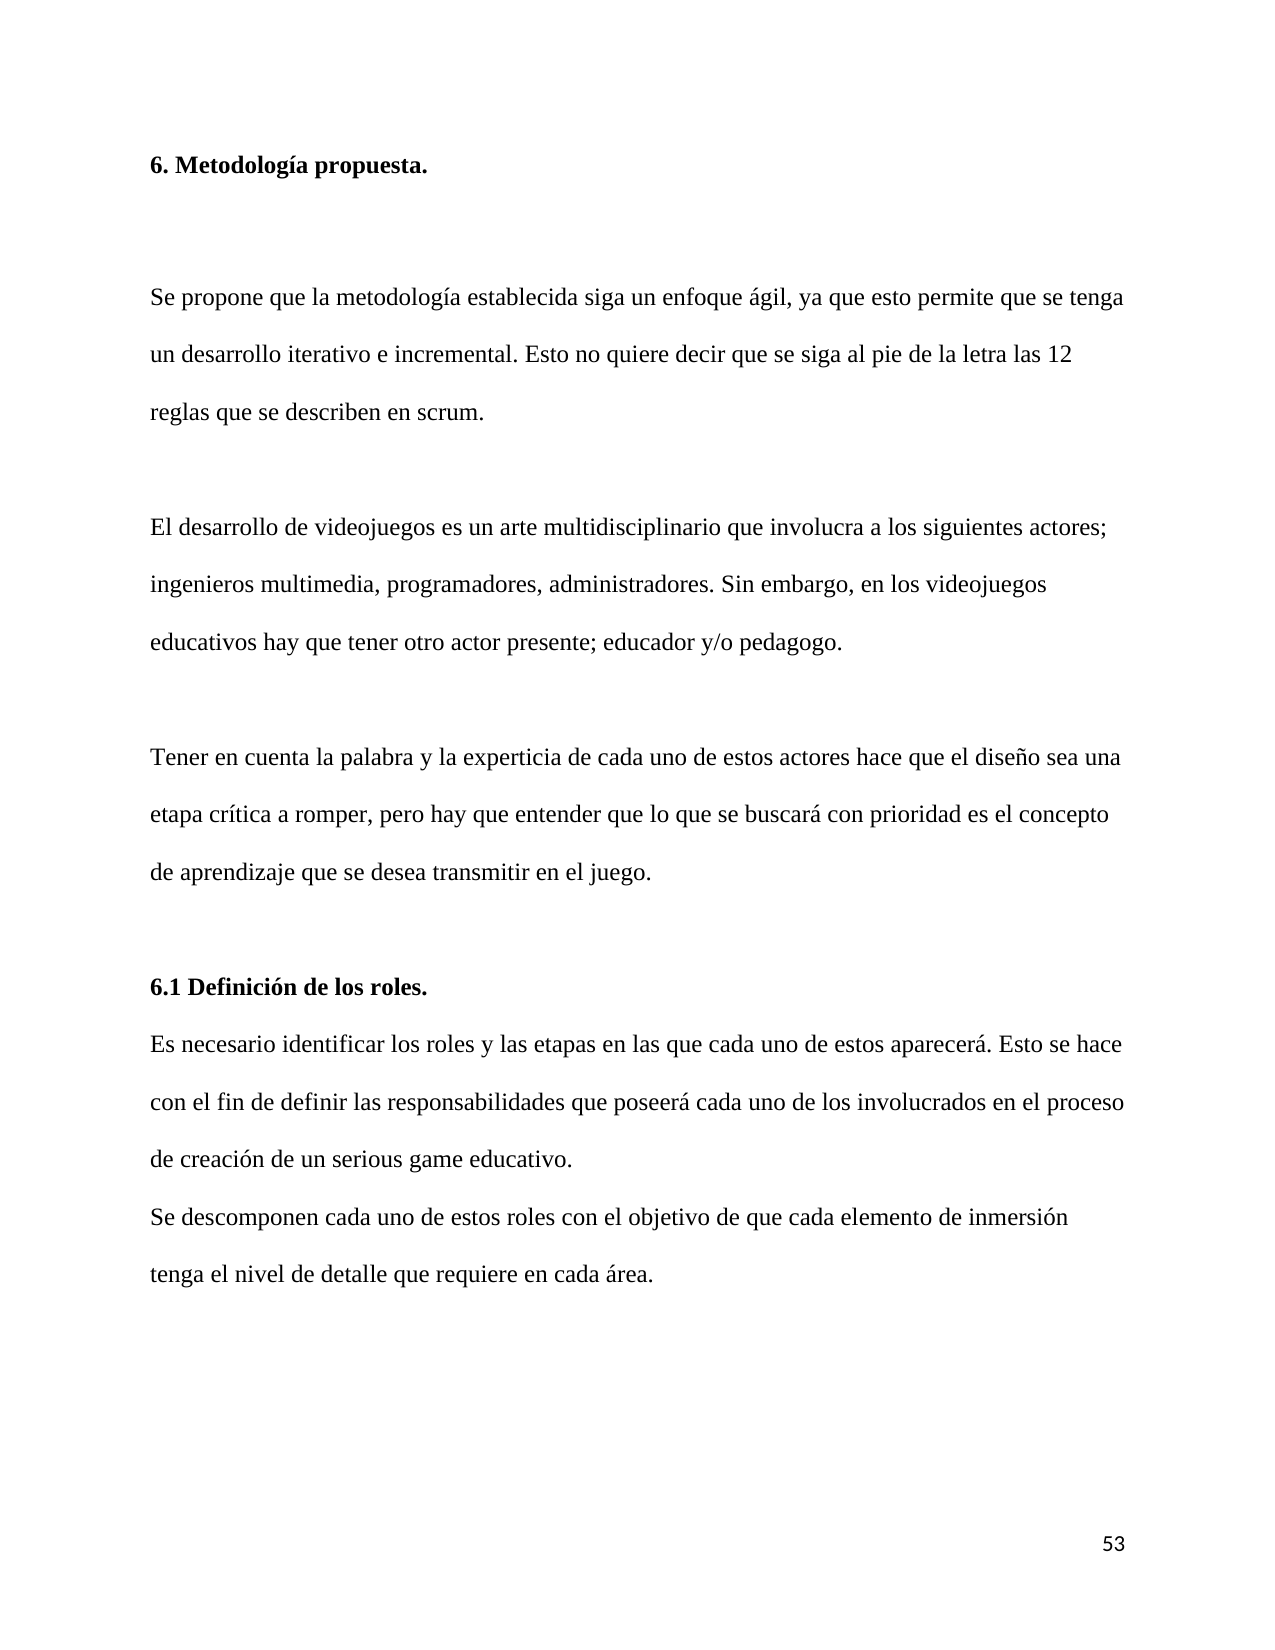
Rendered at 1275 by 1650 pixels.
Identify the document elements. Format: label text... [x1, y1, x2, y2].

text Se propone que la metodología establecida siga un enfoque ágil, ya que esto permite que se tenga un desarrollo iterativo e incremental. Esto no quiere decir que se siga al pie de la letra las 12 reglas que se describen en scrum. [150, 282, 1125, 425]
text 6. Metodología propuesta. [150, 150, 1125, 179]
text El desarrollo de videojuegos es un arte multidisciplinario que involucra a los siguientes actores; ingenieros multimedia, programadores, administradores. Sin embargo, en los videojuegos educativos hay que tener otro actor presente; educador y/o pedagogo. [150, 512, 1125, 655]
text Se descomponen cada uno de estos roles con el objetivo de que cada elemento de inmersión tenga el nivel de detalle que requiere en cada área. [150, 1202, 1125, 1288]
text 6.1 Definición de los roles. [150, 972, 1125, 1000]
text Es necesario identificar los roles y las etapas en las que cada uno de estos aparecerá. Esto se hace con el fin de definir las responsabilidades que poseerá cada uno de los involucrados en el proceso de creación de un serious game educativo. [150, 1029, 1125, 1173]
text Tener en cuenta la palabra y la experticia de cada uno de estos actores hace que el diseño sea una etapa crítica a romper, pero hay que entender que lo que se buscará con prioridad es el concepto de aprendizaje que se desea transmitir en el juego. [150, 742, 1125, 885]
